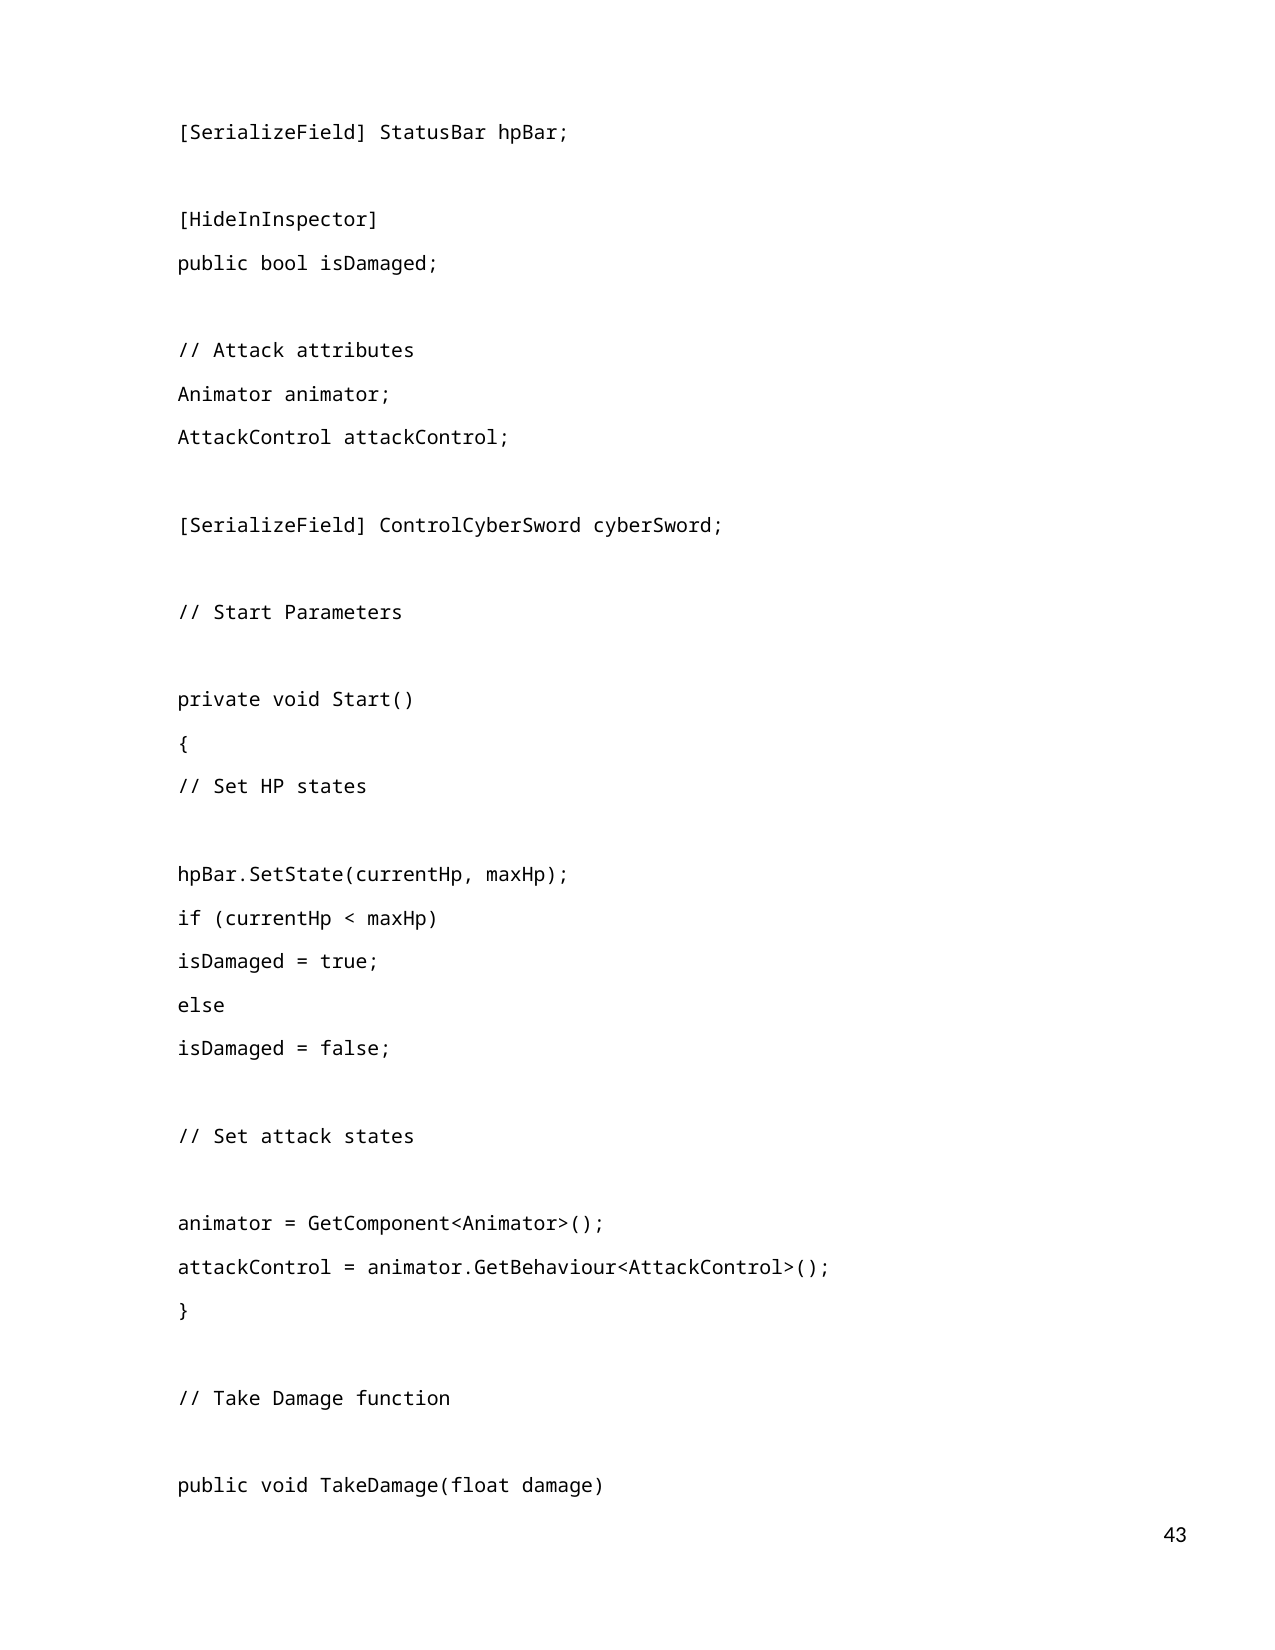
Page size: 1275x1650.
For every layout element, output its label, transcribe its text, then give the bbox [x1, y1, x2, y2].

text private void Start() [177, 686, 1186, 712]
text // Set attack states [177, 1122, 1186, 1149]
text attackControl = animator.GetBehaviour<AttackControl>(); [177, 1253, 1186, 1280]
text AttackControl attackControl; [177, 424, 1186, 451]
text public bool isDamaged; [177, 249, 1186, 276]
text [SerializeField] ControlCyberSword cyberSword; [177, 511, 1186, 538]
text // Attack attributes [177, 336, 1186, 363]
text } [177, 1297, 1186, 1323]
text // Set HP states [177, 773, 1186, 800]
text // Take Damage function [177, 1384, 1186, 1411]
text [HideInInspector] [177, 205, 1186, 232]
text hpBar.SetState(currentHp, maxHp); [177, 860, 1186, 887]
text Animator animator; [177, 380, 1186, 407]
text if (currentHp < maxHp) [177, 904, 1186, 931]
text // Start Parameters [177, 598, 1186, 625]
text else [177, 991, 1186, 1018]
text isDamaged = false; [177, 1035, 1186, 1062]
text [SerializeField] StatusBar hpBar; [177, 118, 1186, 145]
text isDamaged = true; [177, 947, 1186, 974]
text { [177, 729, 1186, 756]
text public void TakeDamage(float damage) [177, 1471, 1186, 1498]
text animator = GetComponent<Animator>(); [177, 1209, 1186, 1236]
